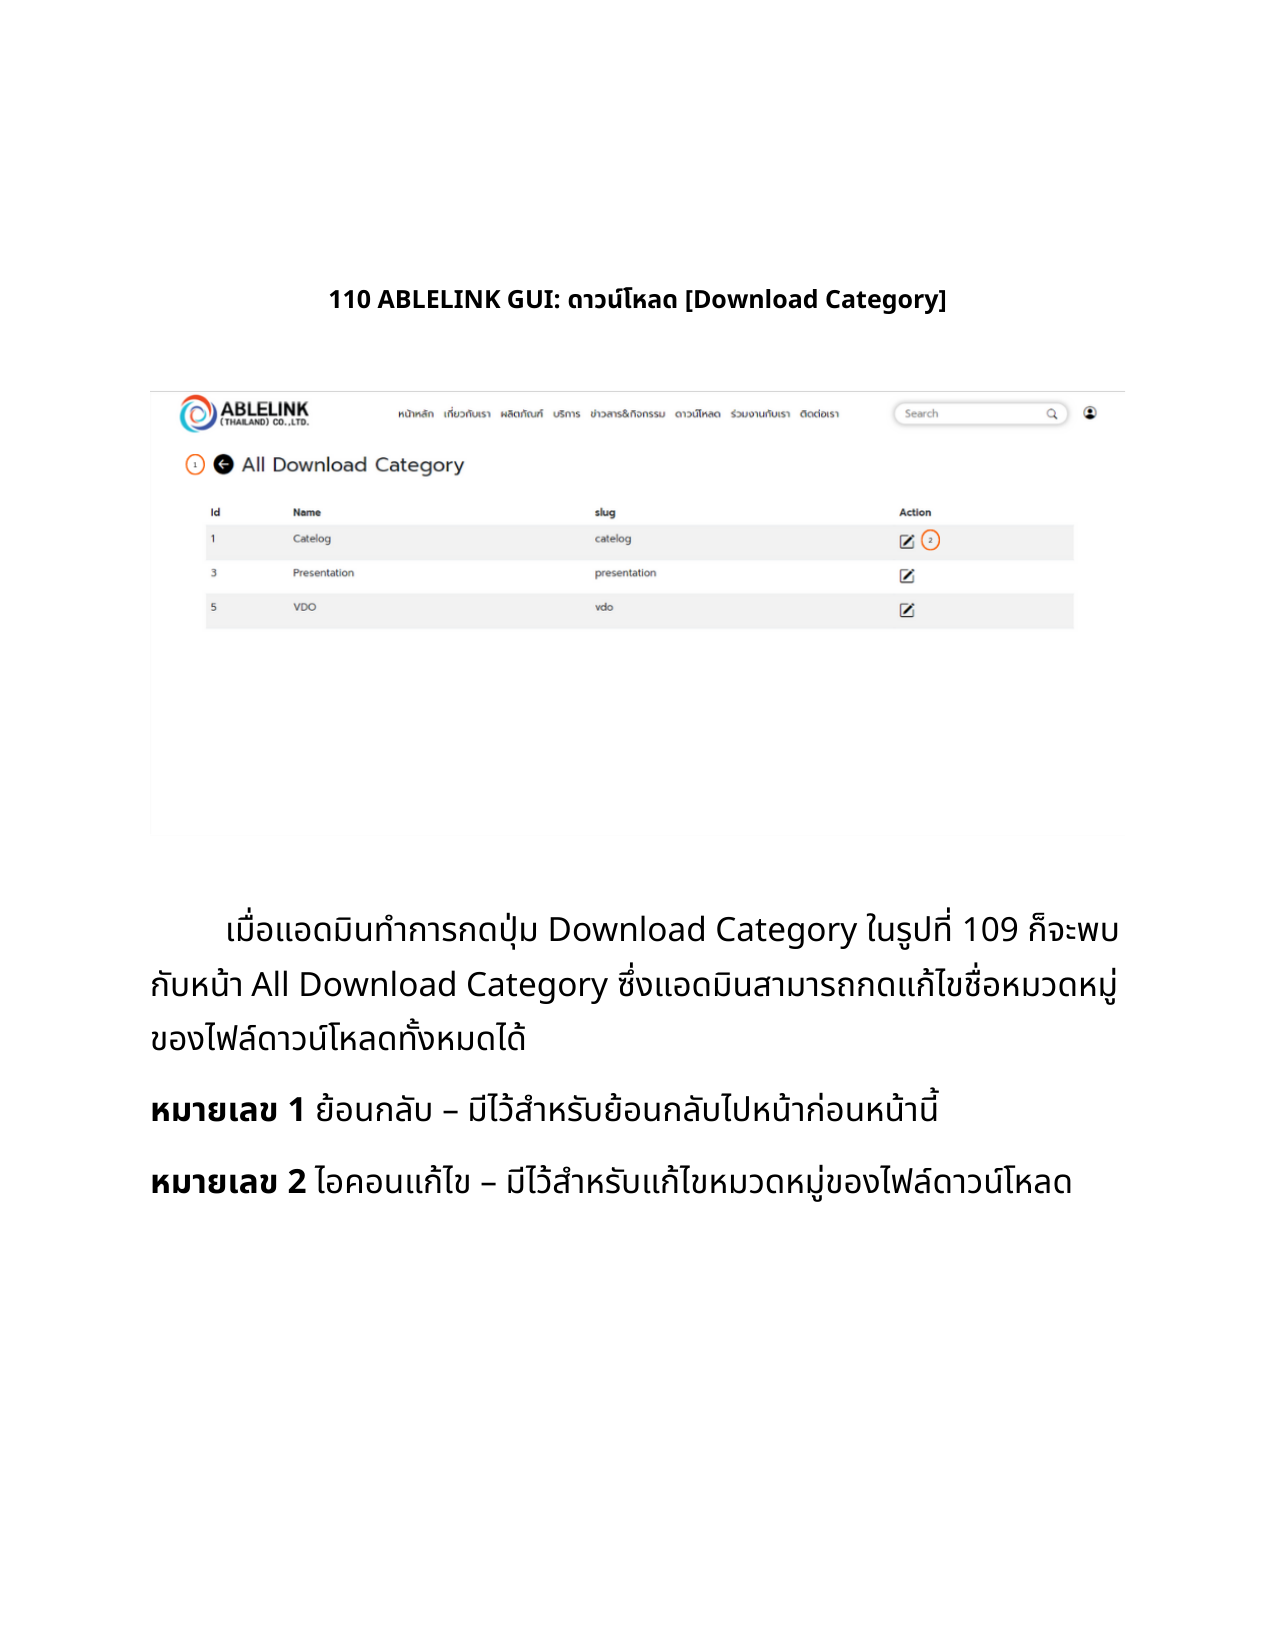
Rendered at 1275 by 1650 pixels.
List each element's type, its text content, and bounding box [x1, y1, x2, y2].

picture [150, 338, 1125, 888]
text 110 ABLELINK GUI: ดาวน์โหลด [Download Category] [150, 281, 1125, 319]
text หมายเลข 1 ย้อนกลับ – มีไว้สำหรับย้อนกลับไปหน้าก่อนหน้านี้ [150, 1086, 1125, 1137]
text หมายเลข 2 ไอคอนแก้ไข – มีไว้สำหรับแก้ไขหมวดหมู่ของไฟล์ดาวน์โหลด [150, 1157, 1125, 1208]
text เมื่อแอดมินทำการกดปุ่ม Download Category ในรูปที่ 109 ก็จะพบกับหน้า All Download Category ซึ่งแอดมินสามารถกดแก้ไขชื่อหมวดหมู่ของไฟล์ดาวน์โหลดทั้งหมดได้ [150, 906, 1125, 1066]
